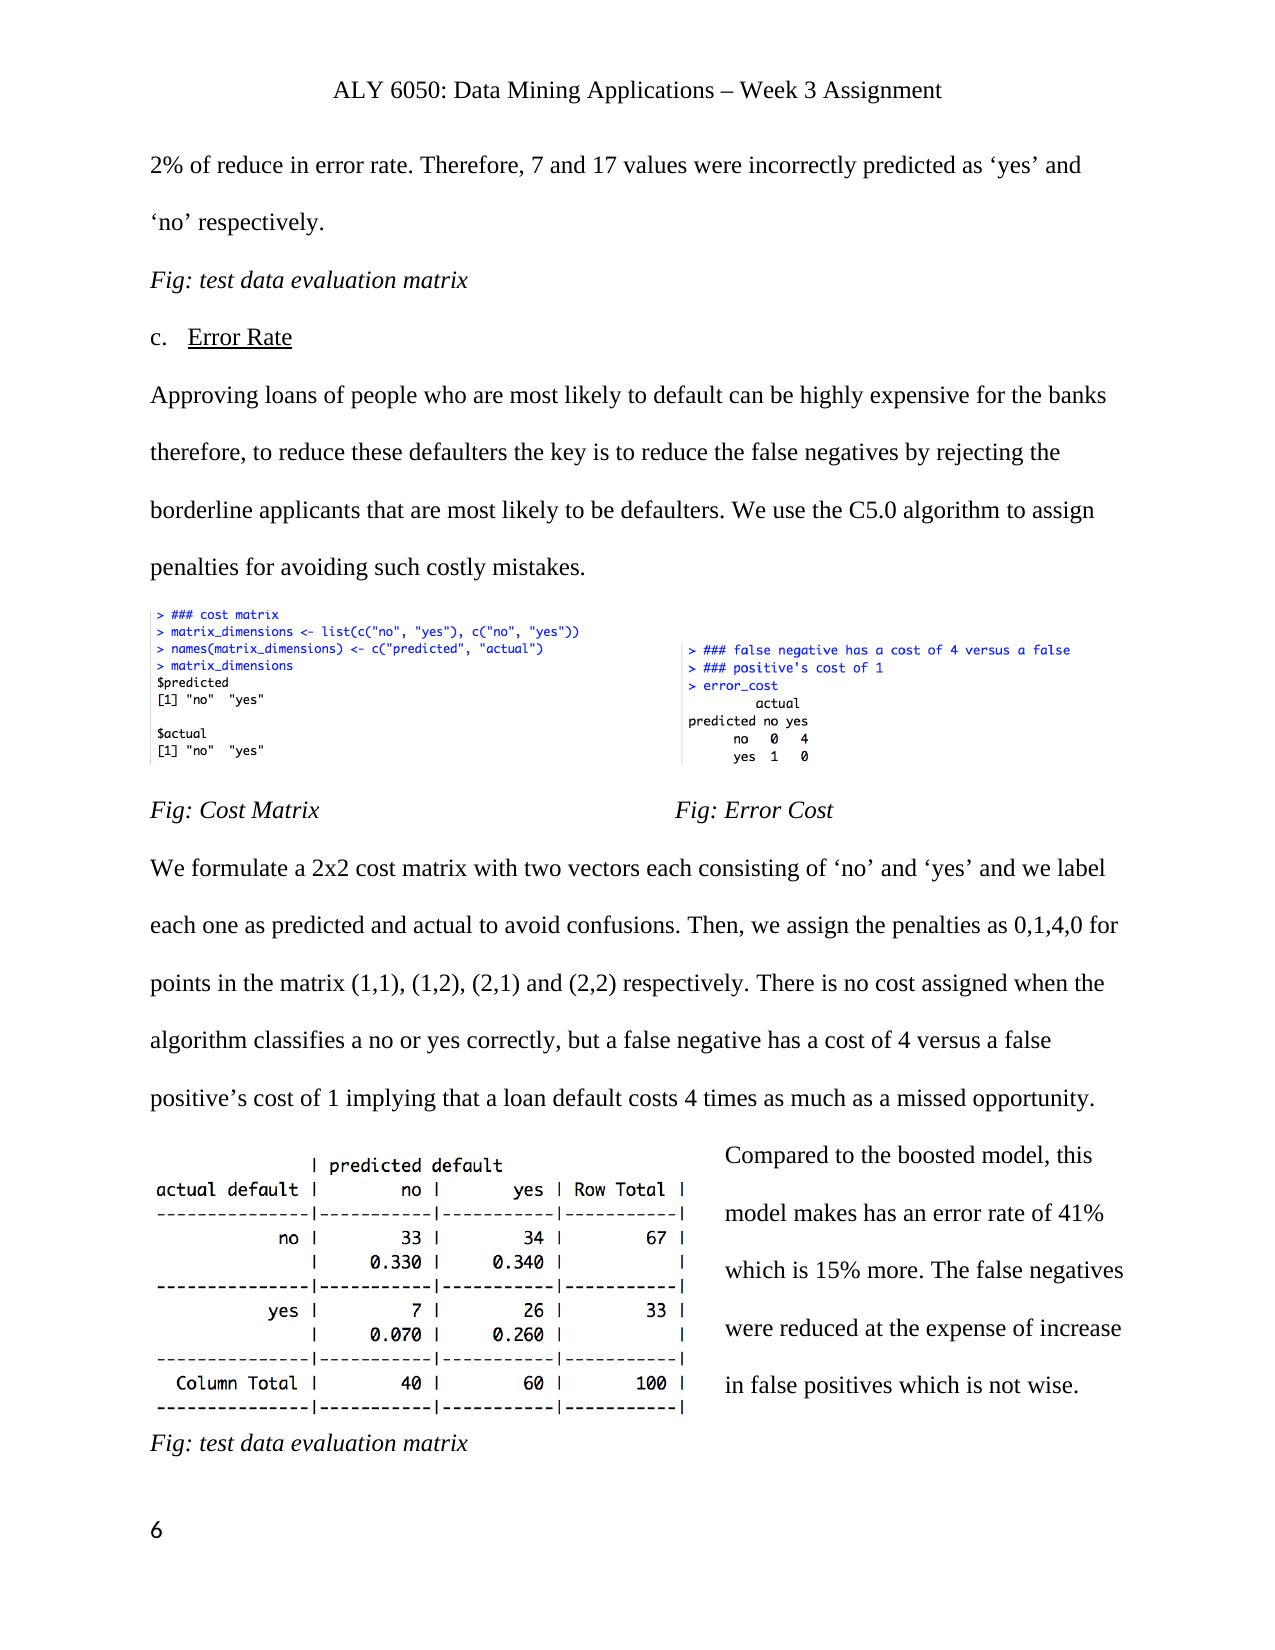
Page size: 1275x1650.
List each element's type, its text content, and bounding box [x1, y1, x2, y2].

list Error Rate [150, 322, 1125, 351]
picture [150, 610, 587, 765]
text We formulate a 2x2 cost matrix with two vectors each consisting of ‘no’ and ‘yes’ and we label each one as predicted and actual to avoid confusions. Then, we assign the penalties as 0,1,4,0 for points in the matrix (1,1), (1,2), (2,1) and (2,2) respectively. There is no cost assigned when the algorithm classifies a no or yes correctly, but a false negative has a cost of 4 versus a false positive’s cost of 1 implying that a loan default costs 4 times as much as a missed opportunity. [150, 853, 1125, 1112]
text Fig: Cost Matrix Fig: Error Cost [150, 795, 1125, 824]
list Approving loans of people who are most likely to default can be highly expensive for the banks therefore, to reduce these defaulters the key is to reduce the false negatives by rejecting the borderline applicants that are most likely to be defaulters. We use the C5.0 algorithm to assign penalties for avoiding such costly mistakes. [150, 380, 1125, 581]
picture [680, 643, 1077, 765]
text Compared to the boosted model, this model makes has an error rate of 41% which is 15% more. The false negatives were reduced at the expense of increase in false positives which is not wise. [706, 1140, 1125, 1399]
text Fig: test data evaluation matrix [150, 1428, 1125, 1457]
text Fig: test data evaluation matrix [150, 265, 1125, 294]
picture [150, 1140, 706, 1419]
